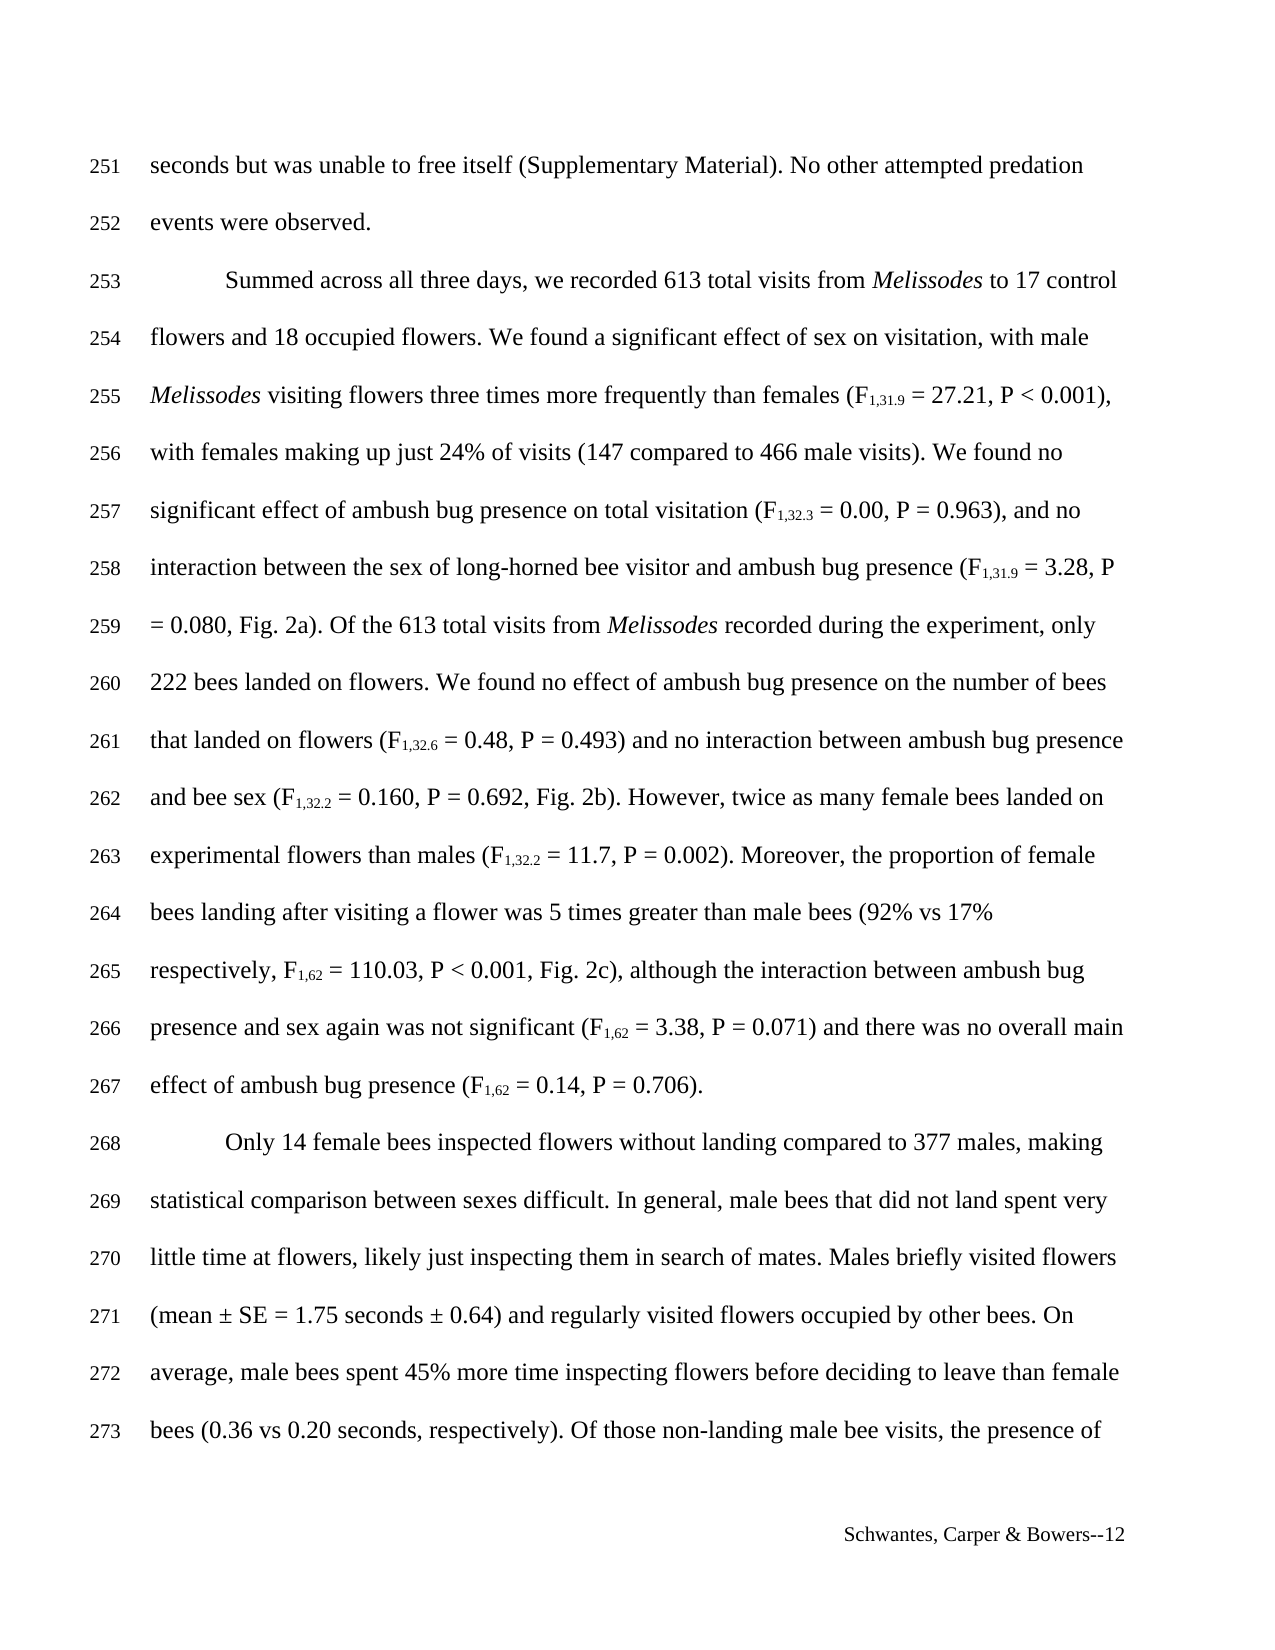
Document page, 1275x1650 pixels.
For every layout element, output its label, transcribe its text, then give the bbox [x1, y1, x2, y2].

text Summed across all three days, we recorded 613 total visits from Melissodes to 17 control flowers and 18 occupied flowers. We found a significant effect of sex on visitation, with male Melissodes visiting flowers three times more frequently than females (F1,31.9 = 27.21, P < 0.001), with females making up just 24% of visits (147 compared to 466 male visits). We found no significant effect of ambush bug presence on total visitation (F1,32.3 = 0.00, P = 0.963), and no interaction between the sex of long-horned bee visitor and ambush bug presence (F1,31.9 = 3.28, P = 0.080, Fig. 2a). Of the 613 total visits from Melissodes recorded during the experiment, only 222 bees landed on flowers. We found no effect of ambush bug presence on the number of bees that landed on flowers (F1,32.6 = 0.48, P = 0.493) and no interaction between ambush bug presence and bee sex (F1,32.2 = 0.160, P = 0.692, Fig. 2b). However, twice as many female bees landed on experimental flowers than males (F1,32.2 = 11.7, P = 0.002). Moreover, the proportion of female bees landing after visiting a flower was 5 times greater than male bees (92% vs 17% respectively, F1,62 = 110.03, P < 0.001, Fig. 2c), although the interaction between ambush bug presence and sex again was not significant (F1,62 = 3.38, P = 0.071) and there was no overall main effect of ambush bug presence (F1,62 = 0.14, P = 0.706). [150, 265, 1125, 1099]
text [150, 1127, 1125, 1444]
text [150, 150, 1125, 236]
